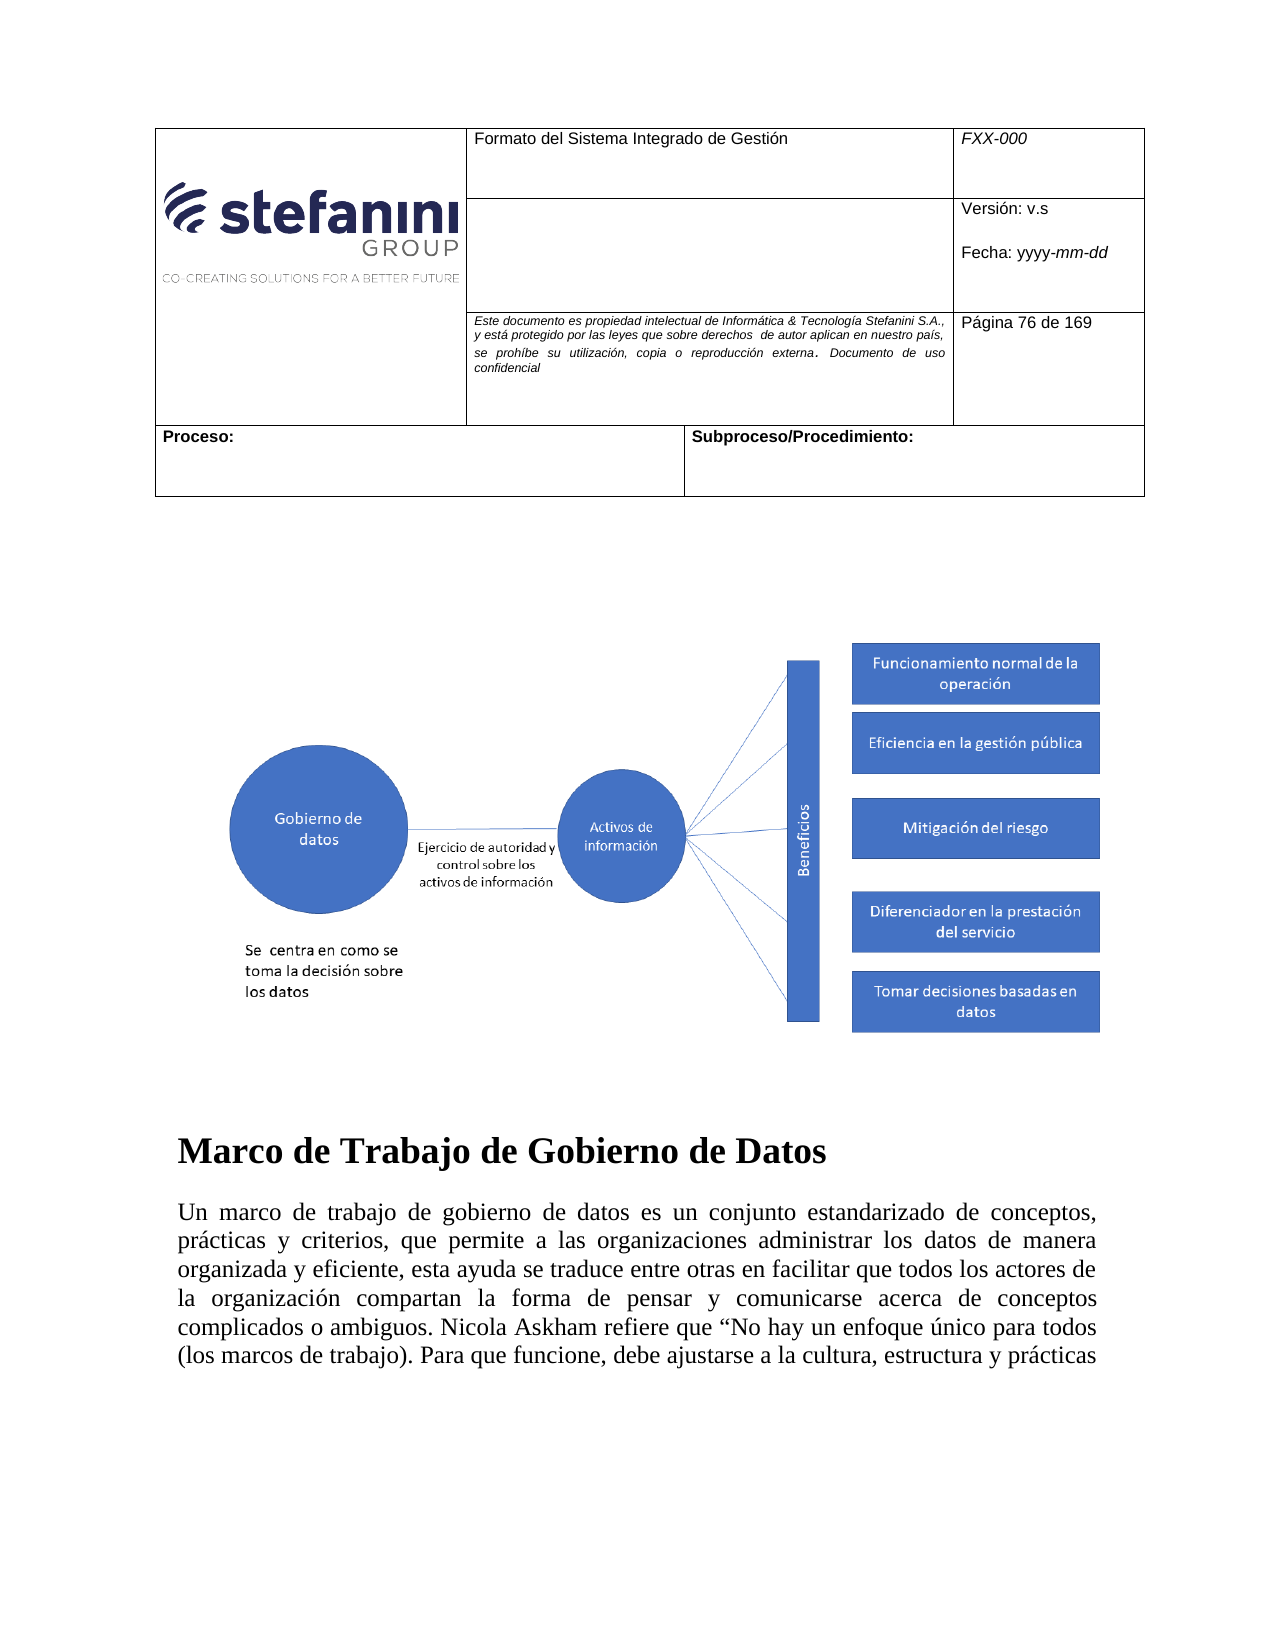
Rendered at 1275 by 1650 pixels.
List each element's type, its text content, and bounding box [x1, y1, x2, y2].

subtitle Marco de Trabajo de Gobierno de Datos [177, 1129, 1098, 1172]
picture [196, 599, 1115, 1117]
text Un marco de trabajo de gobierno de datos es un conjunto estandarizado de conceptos, prácticas y criterios, que permite a las organizaciones administrar los datos de manera organizada y eficiente, esta ayuda se traduce entre otras en facilitar que todos los actores de la organización compartan la forma de pensar y comunicarse acerca de conceptos complicados o ambiguos. Nicola Askham refiere que “No hay un enfoque único para todos (los marcos de trabajo). Para que funcione, debe ajustarse a la cultura, estructura y prácticas de la organización. Una vez dicho esto, los componentes básicos de las políticas, procesos, roles y responsabilidades se encontrarán en todos los marcos”. [7] [177, 1197, 1098, 1369]
picture [162, 182, 460, 286]
